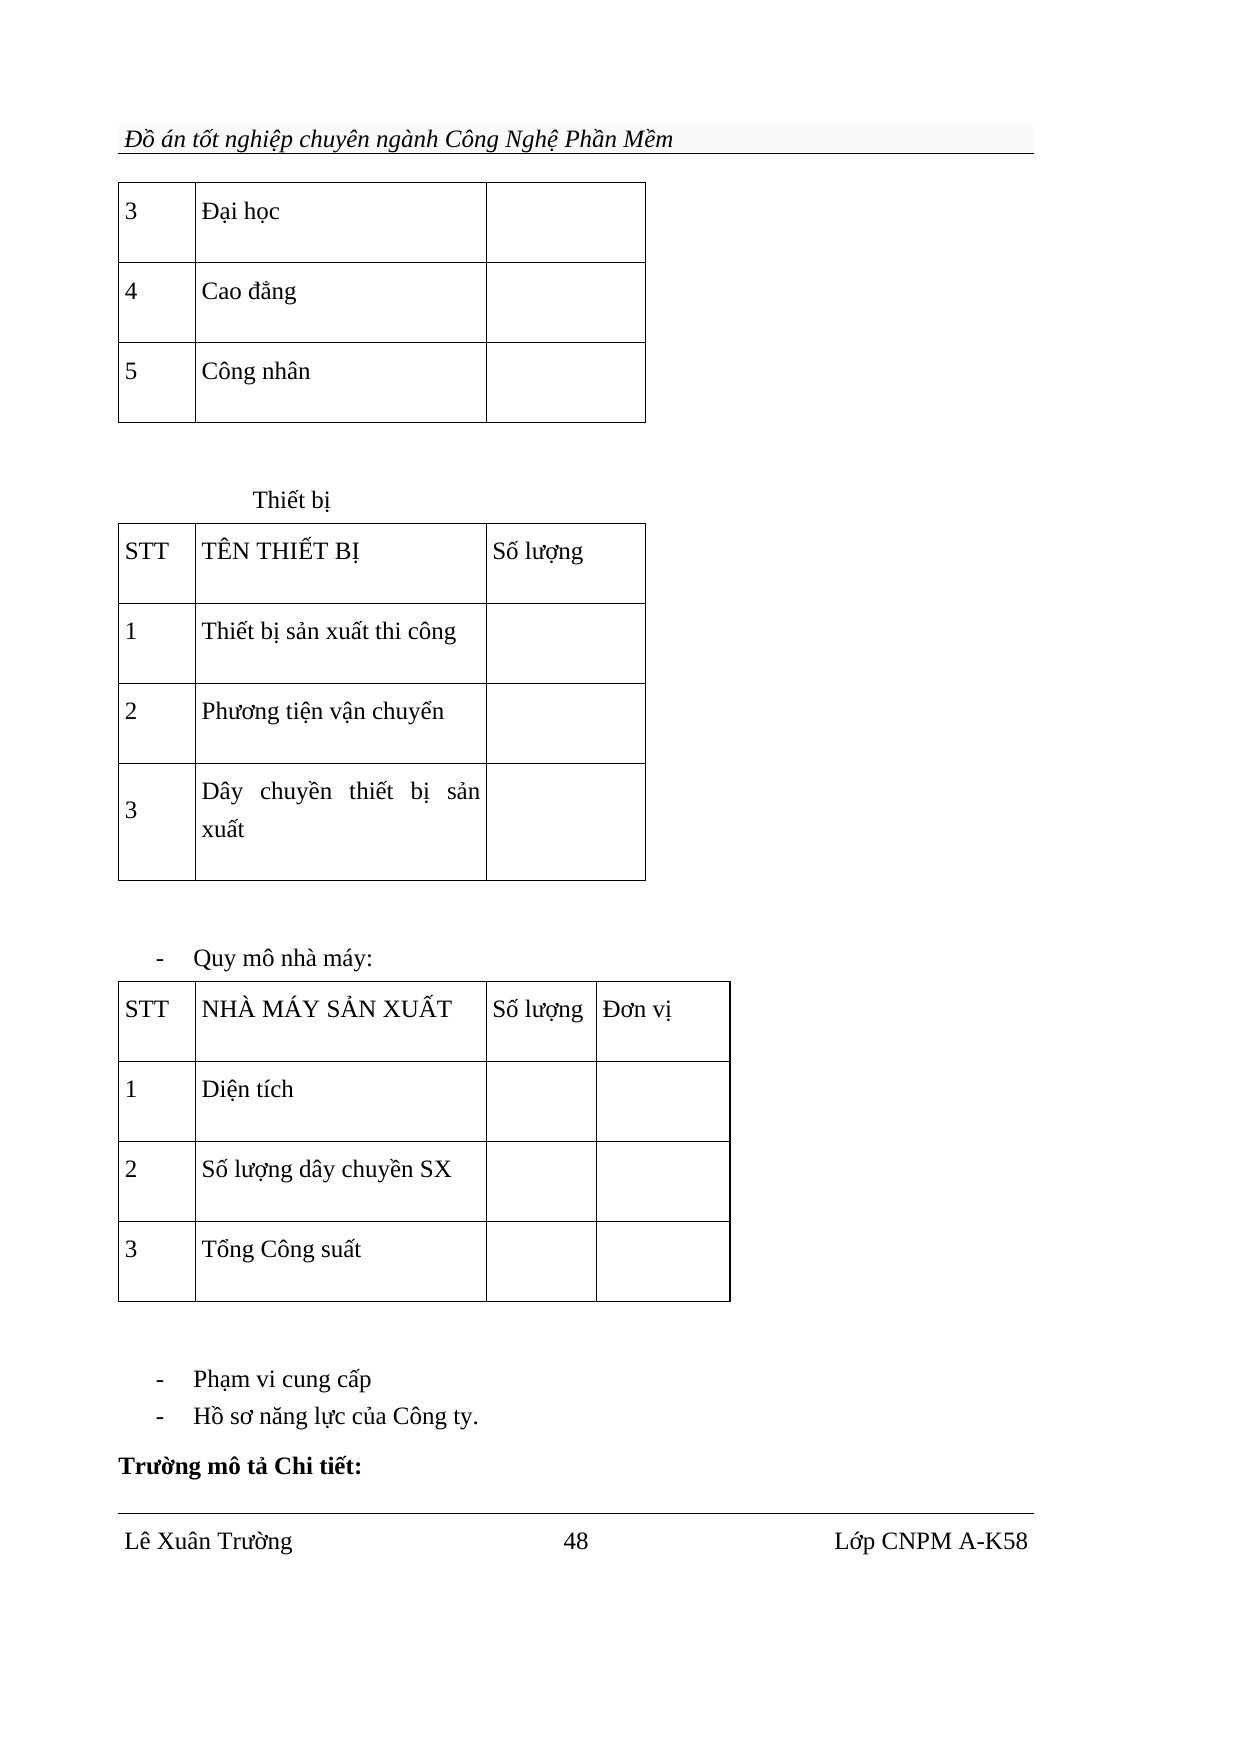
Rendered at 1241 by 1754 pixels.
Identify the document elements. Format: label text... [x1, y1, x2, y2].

table_cell Diện tích [196, 1062, 486, 1141]
table_cell Thiết bị sản xuất thi công [196, 604, 486, 683]
table_cell Phương tiện vận chuyển [196, 684, 486, 763]
table_cell [487, 1222, 596, 1301]
table_header Đơn vị [597, 982, 729, 1061]
list Quy mô nhà máy: [156, 943, 1033, 972]
table_cell 1 [119, 604, 195, 683]
table_header TÊN THIẾT BỊ [196, 524, 486, 603]
table_cell [487, 1142, 596, 1221]
table_header STT [119, 524, 195, 603]
list Thiết bị [193, 486, 1033, 514]
table_cell Tổng Công suất [196, 1222, 486, 1301]
table_cell 1 [119, 1062, 195, 1141]
list Hồ sơ năng lực của Công ty. [156, 1401, 1033, 1430]
table_cell [487, 1062, 596, 1141]
table_cell [487, 263, 645, 342]
table_header STT [119, 982, 195, 1061]
table_cell [597, 1142, 729, 1221]
table_header Số lượng [487, 524, 645, 603]
table_cell 3 [119, 183, 195, 262]
table_cell [487, 764, 645, 880]
table_header Số lượng [487, 982, 596, 1061]
table_cell [597, 1222, 729, 1301]
table_cell 3 [119, 764, 195, 880]
table_cell [487, 604, 645, 683]
text Trường mô tả Chi tiết: [118, 1451, 1033, 1480]
table_cell 5 [119, 343, 195, 422]
table_cell Cao đẳng [196, 263, 486, 342]
table_cell 2 [119, 684, 195, 763]
table_cell Đại học [196, 183, 486, 262]
table_cell Dây chuyền thiết bị sản xuất [196, 764, 486, 880]
table_cell 4 [119, 263, 195, 342]
table_cell [597, 1062, 729, 1141]
list Phạm vi cung cấp [156, 1364, 1033, 1393]
table_header NHÀ MÁY SẢN XUẤT [196, 982, 486, 1061]
table_cell [487, 684, 645, 763]
table_cell [487, 183, 645, 262]
table_cell 2 [119, 1142, 195, 1221]
table_cell Công nhân [196, 343, 486, 422]
table_cell [487, 343, 645, 422]
table_cell 3 [119, 1222, 195, 1301]
table_cell Số lượng dây chuyền SX [196, 1142, 486, 1221]
